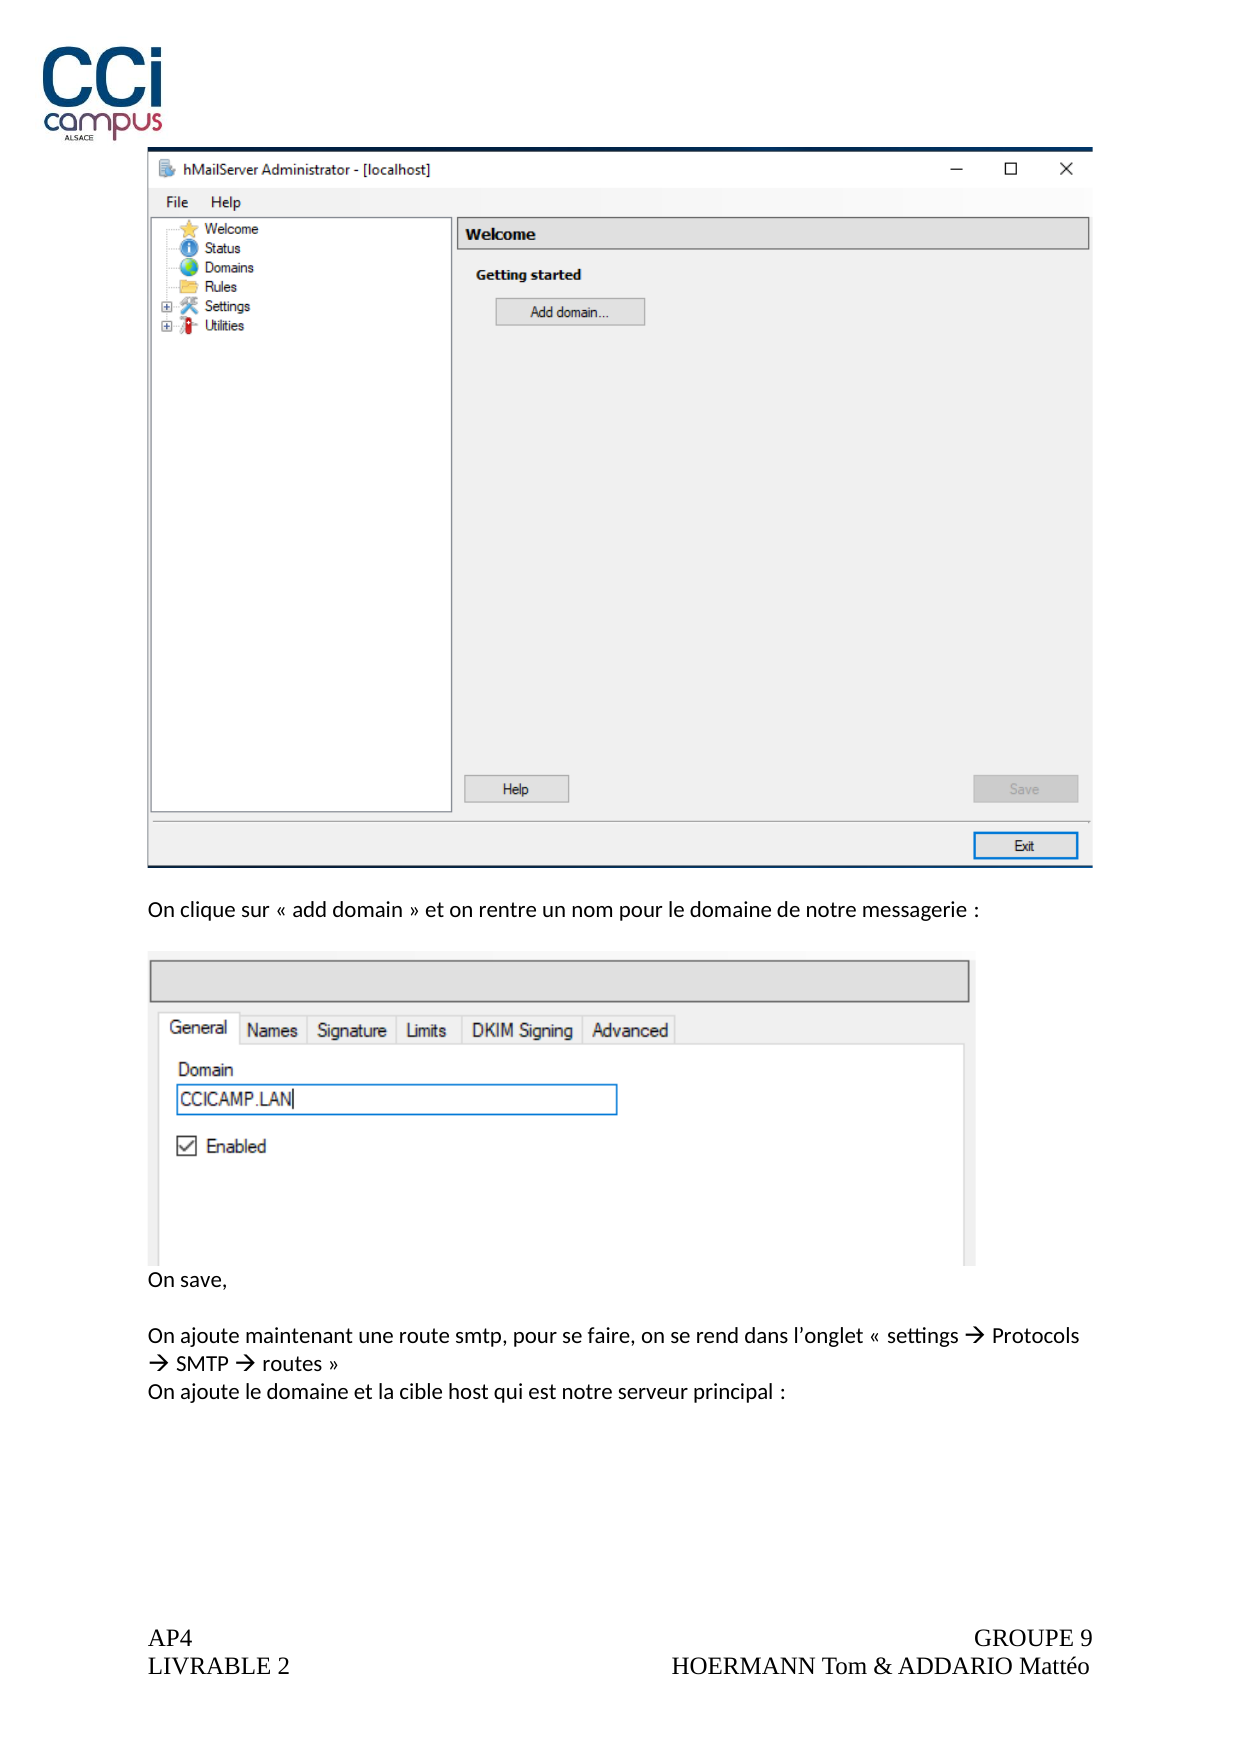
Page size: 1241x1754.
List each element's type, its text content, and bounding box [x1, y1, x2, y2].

text On save, [148, 1265, 1093, 1293]
text On ajoute le domaine et la cible host qui est notre serveur principal : [148, 1377, 1093, 1405]
picture [35, 26, 1093, 868]
picture [147, 951, 976, 1266]
text On clique sur « add domain » et on rentre un nom pour le domaine de notre messagerie : [148, 895, 1093, 923]
text On ajoute maintenant une route smtp, pour se faire, on se rend dans l’onglet « settings Protocols SMTP routes » [148, 1321, 1093, 1377]
